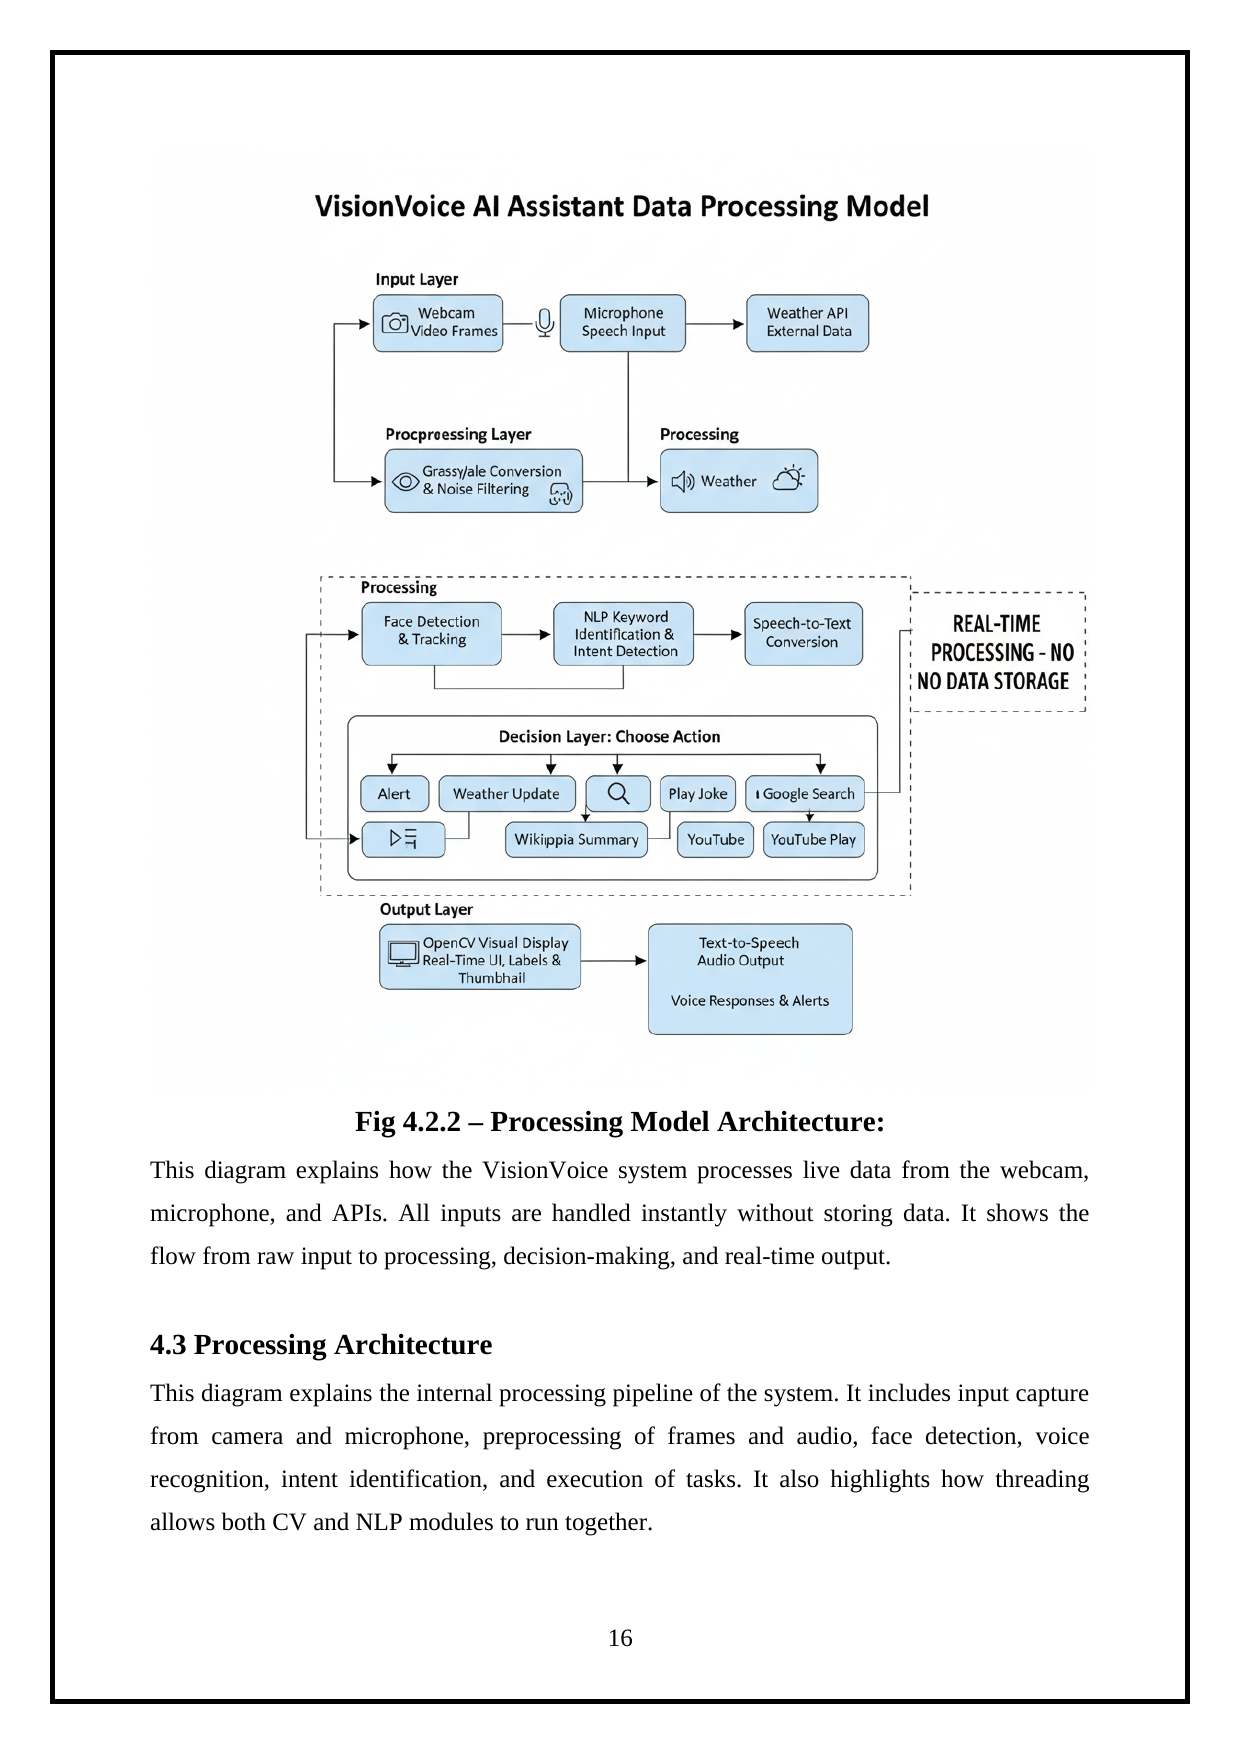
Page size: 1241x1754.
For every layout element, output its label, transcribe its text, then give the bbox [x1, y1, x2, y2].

picture [150, 150, 1091, 1091]
text This diagram explains how the VisionVoice system processes live data from the webcam, microphone, and APIs. All inputs are handled instantly without storing data. It shows the flow from raw input to processing, decision-making, and real-time output. [150, 1155, 1090, 1270]
text This diagram explains the internal processing pipeline of the system. It includes input capture from camera and microphone, preprocessing of frames and audio, face detection, voice recognition, intent identification, and execution of tasks. It also highlights how threading allows both CV and NLP modules to run together. [150, 1378, 1090, 1536]
text 4.3 Processing Architecture [150, 1327, 1090, 1361]
text Fig 4.2.2 – Processing Model Architecture: [150, 1104, 1090, 1138]
